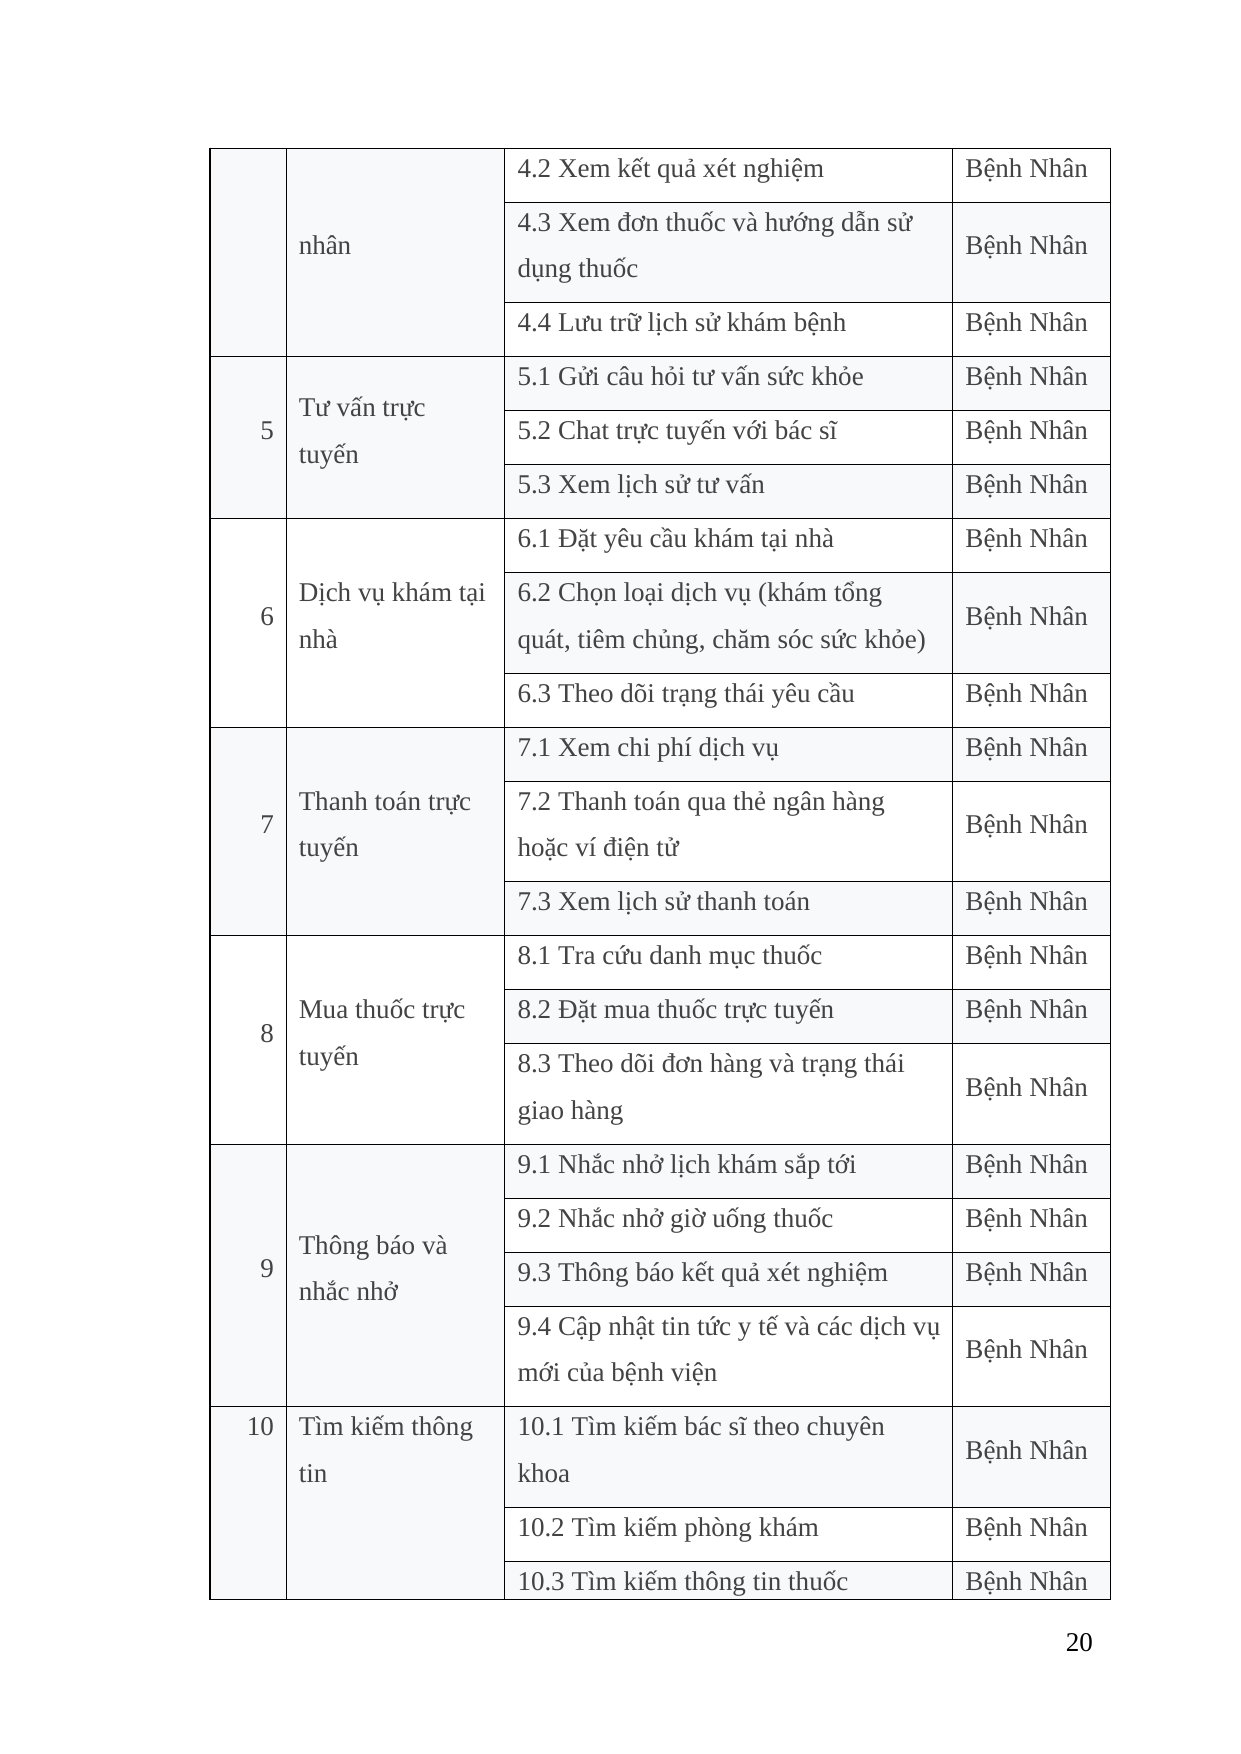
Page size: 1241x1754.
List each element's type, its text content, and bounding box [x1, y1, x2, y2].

table_cell Thông báo và nhắc nhở [287, 1145, 504, 1406]
table_cell Tìm kiếm thông tin [287, 1407, 504, 1599]
table_cell Bệnh Nhân [953, 1253, 1110, 1306]
table_cell Tư vấn trực tuyến [287, 357, 504, 518]
table_cell Bệnh Nhân [953, 1199, 1110, 1252]
table_cell 8.3 Theo dõi đơn hàng và trạng thái giao hàng [505, 1044, 952, 1144]
table_cell Bệnh Nhân [953, 203, 1110, 302]
table_cell Bệnh Nhân [953, 519, 1110, 572]
table_cell Bệnh Nhân [953, 1044, 1110, 1144]
table_cell 9.4 Cập nhật tin tức y tế và các dịch vụ mới của bệnh viện [505, 1307, 952, 1406]
table_cell Bệnh Nhân [953, 149, 1110, 202]
table_cell 7.3 Xem lịch sử thanh toán [505, 882, 952, 935]
table_cell 7 [211, 728, 286, 935]
table_cell 7.1 Xem chi phí dịch vụ [505, 728, 952, 781]
table_cell Bệnh Nhân [953, 411, 1110, 464]
table_cell 8.2 Đặt mua thuốc trực tuyến [505, 990, 952, 1043]
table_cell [505, 1562, 952, 1599]
table_cell Bệnh Nhân [953, 465, 1110, 518]
table_cell 6.2 Chọn loại dịch vụ (khám tổng quát, tiêm chủng, chăm sóc sức khỏe) [505, 573, 952, 673]
table_cell 6.1 Đặt yêu cầu khám tại nhà [505, 519, 952, 572]
table_cell Bệnh Nhân [953, 1562, 1110, 1599]
table_cell 5.3 Xem lịch sử tư vấn [505, 465, 952, 518]
table_cell 5 [211, 357, 286, 518]
table_cell 6 [211, 519, 286, 727]
table_cell 7.2 Thanh toán qua thẻ ngân hàng hoặc ví điện tử [505, 782, 952, 881]
table_cell 4 [211, 149, 286, 356]
table_cell 8 [211, 936, 286, 1144]
table_cell Bệnh Nhân [953, 990, 1110, 1043]
table_cell 10.2 Tìm kiếm phòng khám [505, 1508, 952, 1561]
table_cell 8.1 Tra cứu danh mục thuốc [505, 936, 952, 989]
table_cell 10.1 Tìm kiếm bác sĩ theo chuyên khoa [505, 1407, 952, 1507]
table_cell Bệnh Nhân [953, 573, 1110, 673]
table_cell 4.2 Xem kết quả xét nghiệm [505, 149, 952, 202]
table_cell 9 [211, 1145, 286, 1406]
table_cell Bệnh Nhân [953, 728, 1110, 781]
table_cell Bệnh Nhân [953, 882, 1110, 935]
table_cell Bệnh Nhân [953, 674, 1110, 727]
table_cell Bệnh Nhân [953, 1307, 1110, 1406]
table_cell Bệnh Nhân [953, 936, 1110, 989]
table_cell Dịch vụ khám tại nhà [287, 519, 504, 727]
table_cell Bệnh Nhân [953, 303, 1110, 356]
table_cell 10 [211, 1407, 286, 1599]
table_cell Mua thuốc trực tuyến [287, 936, 504, 1144]
table_cell Bệnh Nhân [953, 1508, 1110, 1561]
table_cell Bệnh Nhân [953, 1145, 1110, 1198]
table_cell 9.1 Nhắc nhở lịch khám sắp tới [505, 1145, 952, 1198]
table_cell Bệnh Nhân [953, 782, 1110, 881]
table_cell 4.4 Lưu trữ lịch sử khám bệnh [505, 303, 952, 356]
table_cell Thanh toán trực tuyến [287, 728, 504, 935]
table_cell Bệnh Nhân [953, 357, 1110, 410]
table_cell 6.3 Theo dõi trạng thái yêu cầu [505, 674, 952, 727]
table_cell Bệnh Nhân [953, 1407, 1110, 1507]
table_cell 5.2 Chat trực tuyến với bác sĩ [505, 411, 952, 464]
table_cell 9.2 Nhắc nhở giờ uống thuốc [505, 1199, 952, 1252]
table_cell 4.3 Xem đơn thuốc và hướng dẫn sử dụng thuốc [505, 203, 952, 302]
table_cell 5.1 Gửi câu hỏi tư vấn sức khỏe [505, 357, 952, 410]
table_cell 9.3 Thông báo kết quả xét nghiệm [505, 1253, 952, 1306]
table_cell Hồ sơ y tế cá nhân [287, 149, 504, 356]
